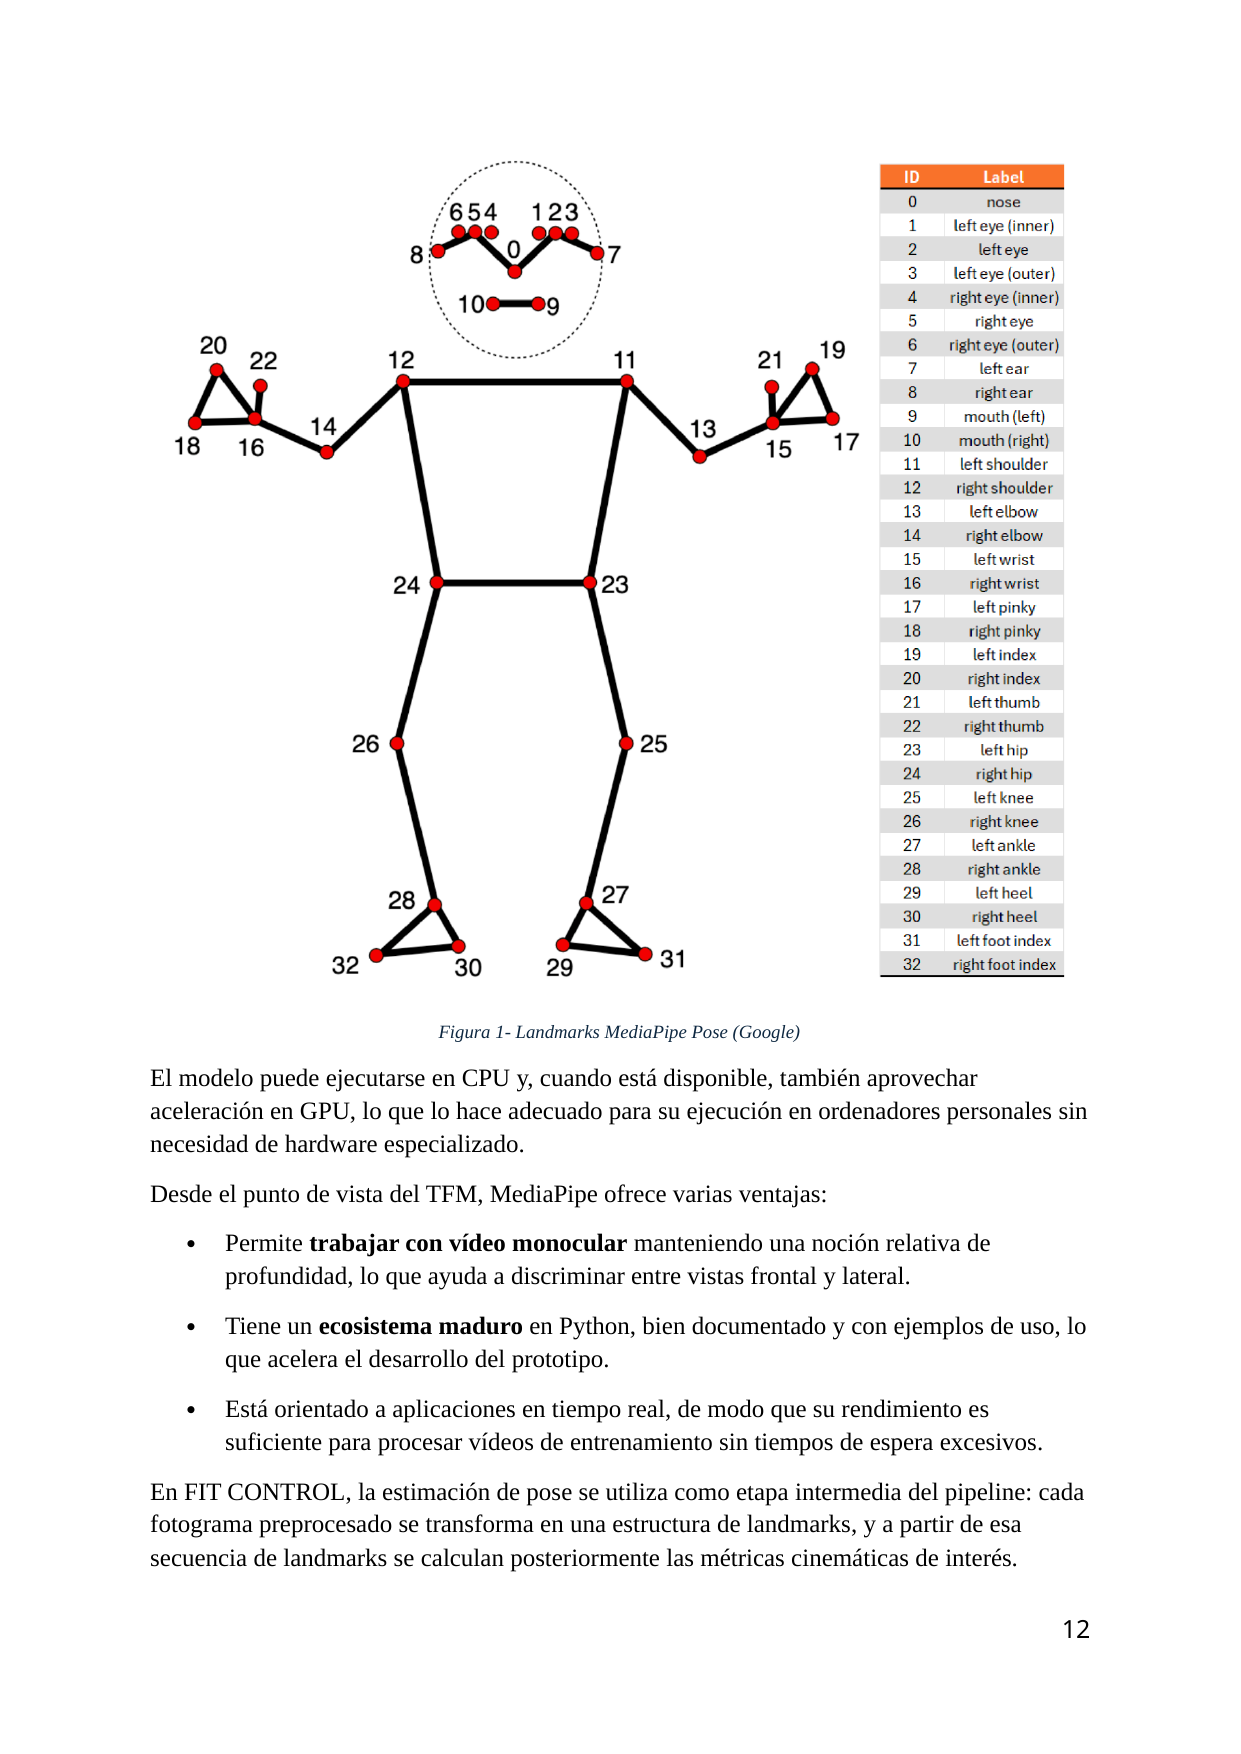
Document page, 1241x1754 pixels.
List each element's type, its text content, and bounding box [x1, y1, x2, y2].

list Permite trabajar con vídeo monocular manteniendo una noción relativa de profundidad, lo que ayuda a discriminar entre vistas frontal y lateral. [187, 1228, 1090, 1290]
list Está orientado a aplicaciones en tiempo real, de modo que su rendimiento es suficiente para procesar vídeos de entrenamiento sin tiempos de espera excesivos. [187, 1394, 1090, 1456]
text El modelo puede ejecutarse en CPU y, cuando está disponible, también aprovechar aceleración en GPU, lo que lo hace adecuado para su ejecución en ordenadores personales sin necesidad de hardware especializado. [150, 1063, 1090, 1158]
text En FIT CONTROL, la estimación de pose se utiliza como etapa intermedia del pipeline: cada fotograma preprocesado se transforma en una estructura de landmarks, y a partir de esa secuencia de landmarks se calculan posteriormente las métricas cinemáticas de interés. [150, 1477, 1090, 1571]
picture [163, 150, 1077, 999]
text Figura 1- Landmarks MediaPipe Pose (Google) [150, 1021, 1090, 1042]
text Desde el punto de vista del TFM, MediaPipe ofrece varias ventajas: [150, 1179, 1090, 1207]
list Tiene un ecosistema maduro en Python, bien documentado y con ejemplos de uso, lo que acelera el desarrollo del prototipo. [187, 1311, 1090, 1373]
